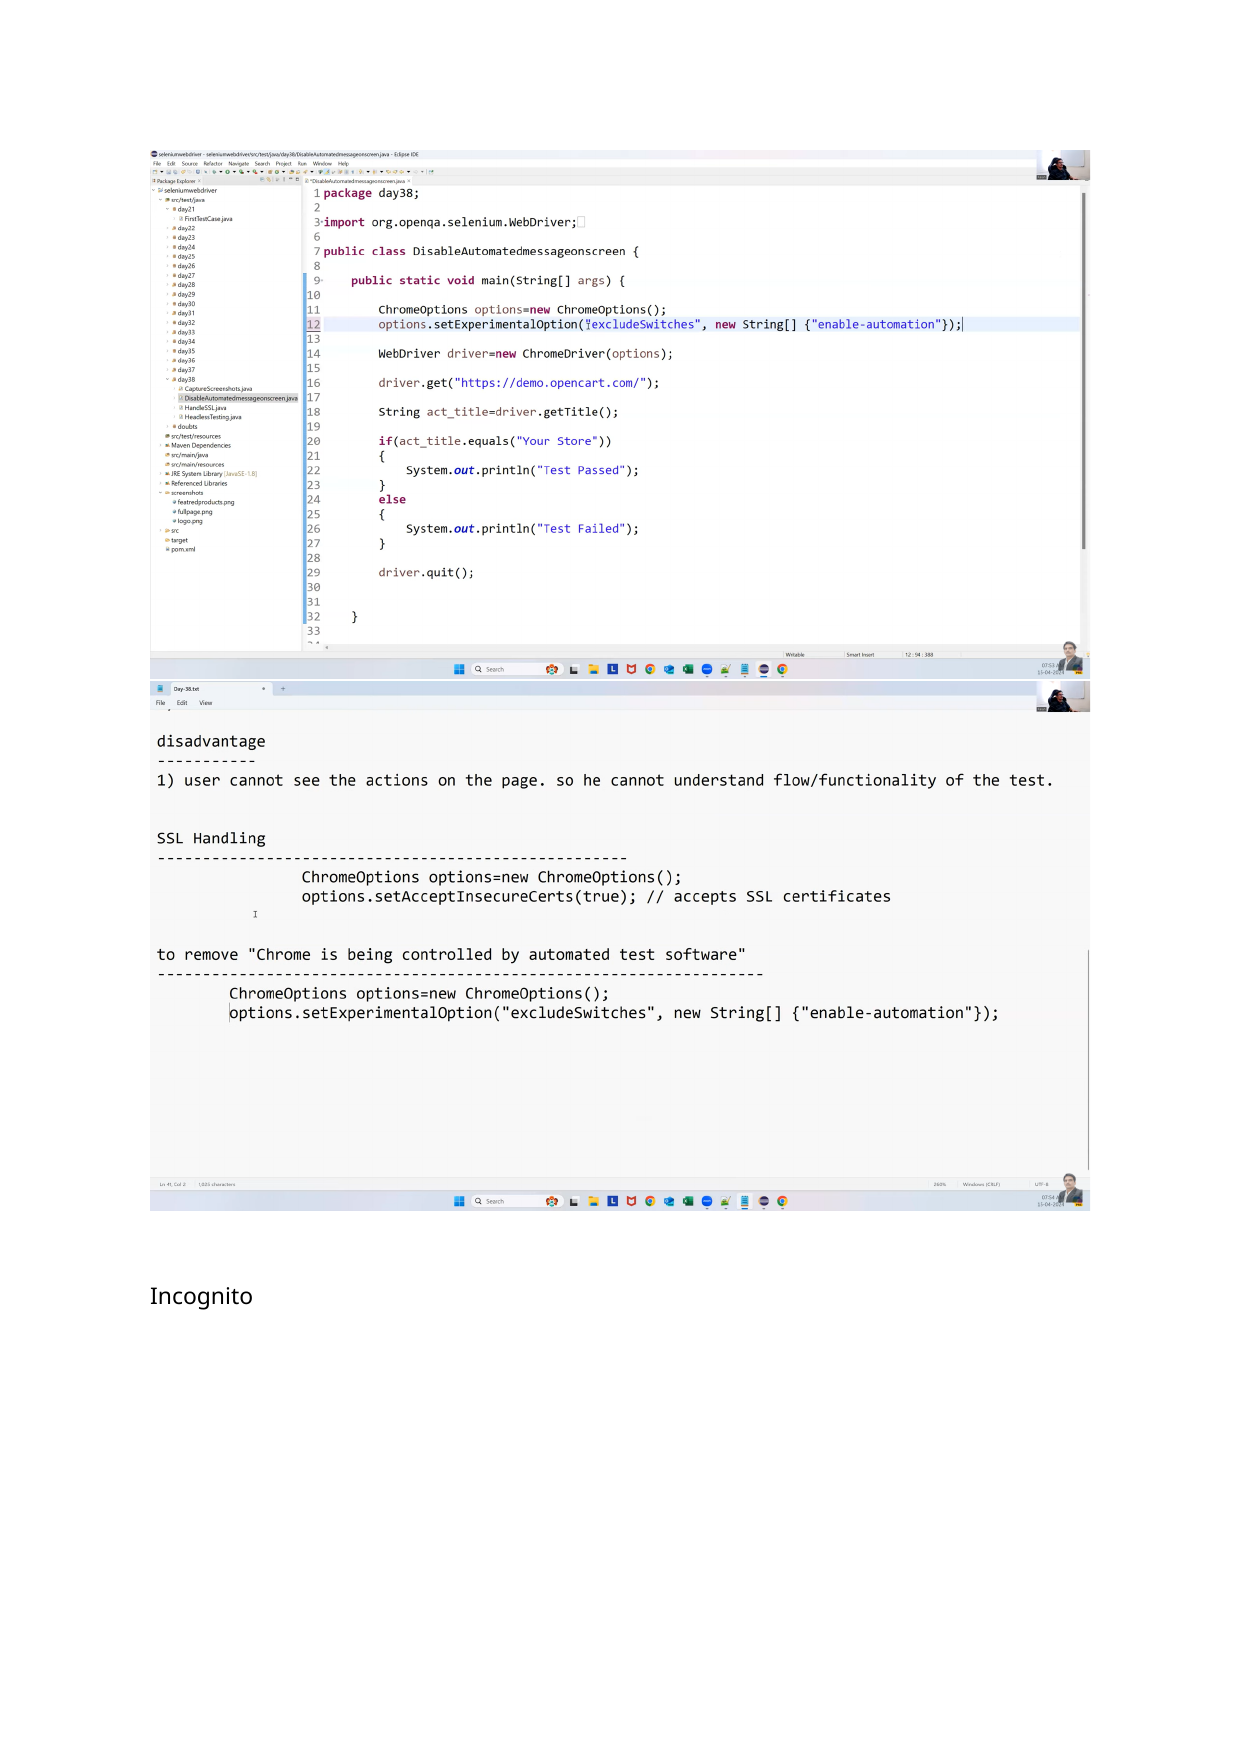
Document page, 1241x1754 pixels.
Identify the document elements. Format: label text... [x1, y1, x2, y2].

text Incognito [150, 1280, 1090, 1311]
picture [150, 681, 1091, 1211]
picture [150, 150, 1091, 679]
